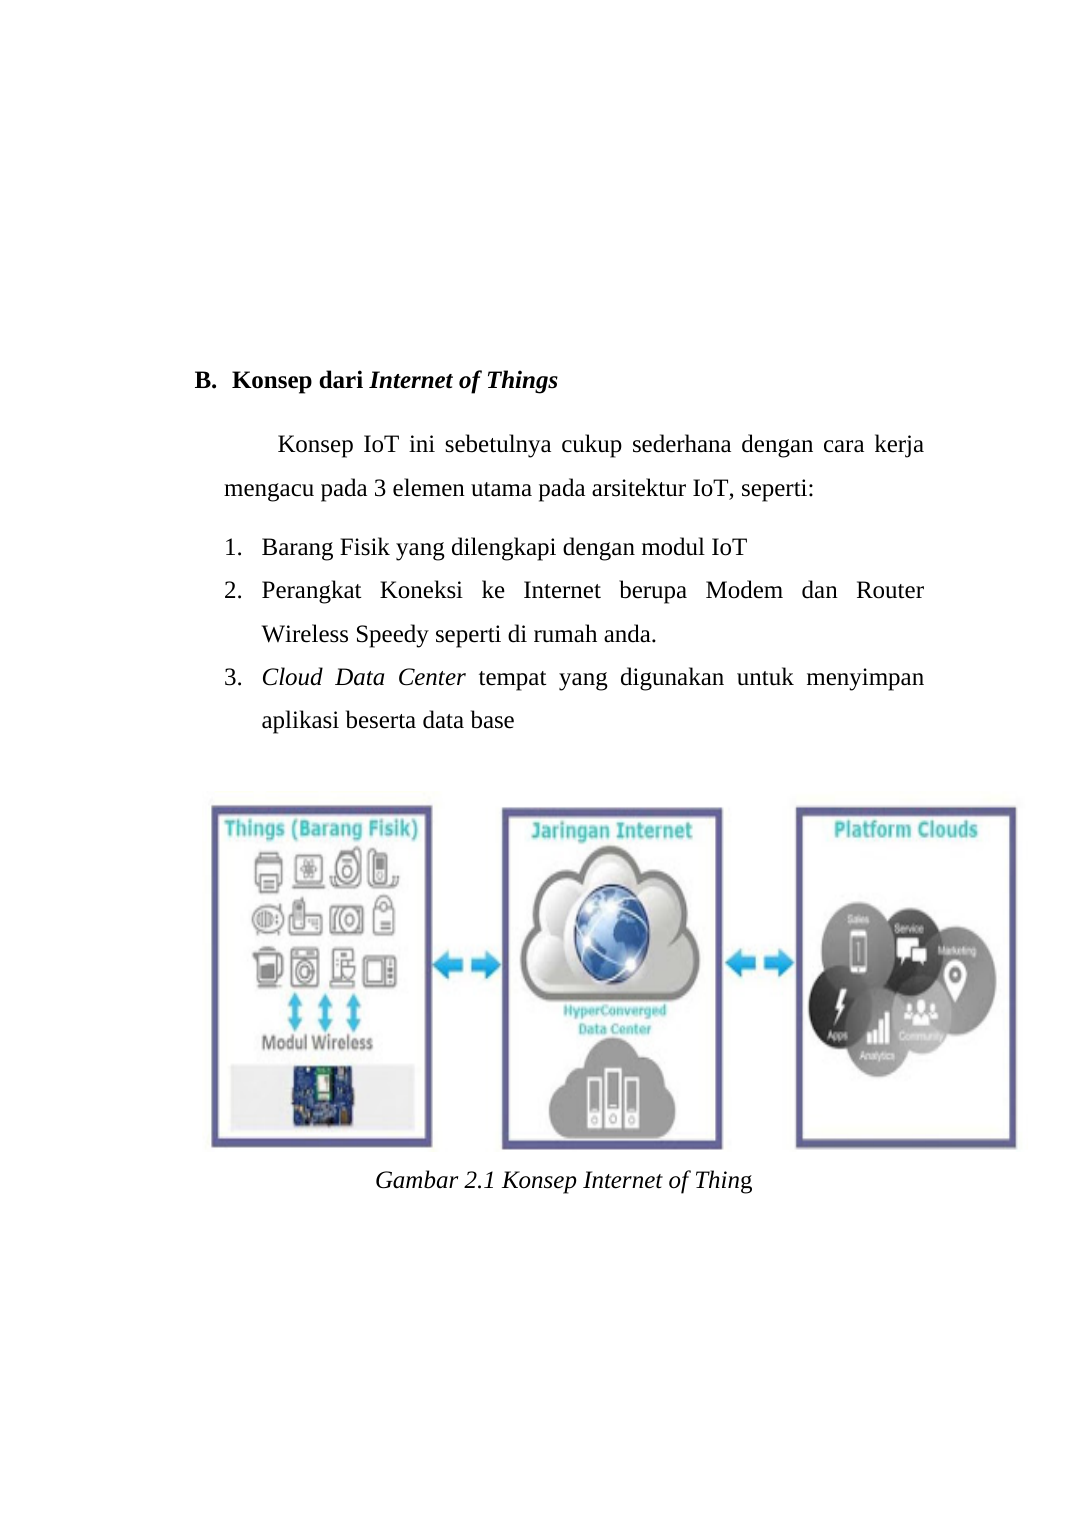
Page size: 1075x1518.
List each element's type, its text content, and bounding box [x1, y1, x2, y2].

text Konsep IoT ini sebetulnya cukup sederhana dengan cara kerja mengacu pada 3 elemen utama pada arsitektur IoT, seperti: [224, 429, 925, 501]
picture [202, 791, 1029, 1152]
list Gambar 2.1 Konsep Internet of Thing [202, 1165, 925, 1194]
list Konsep dari Internet of Things [194, 366, 925, 394]
list Perangkat Koneksi ke Internet berupa Modem dan Router Wireless Speedy seperti di rumah anda. [224, 576, 925, 647]
list Cloud Data Center tempat yang digunakan untuk menyimpan aplikasi beserta data base [224, 662, 925, 734]
list Barang Fisik yang dilengkapi dengan modul IoT [224, 532, 925, 561]
